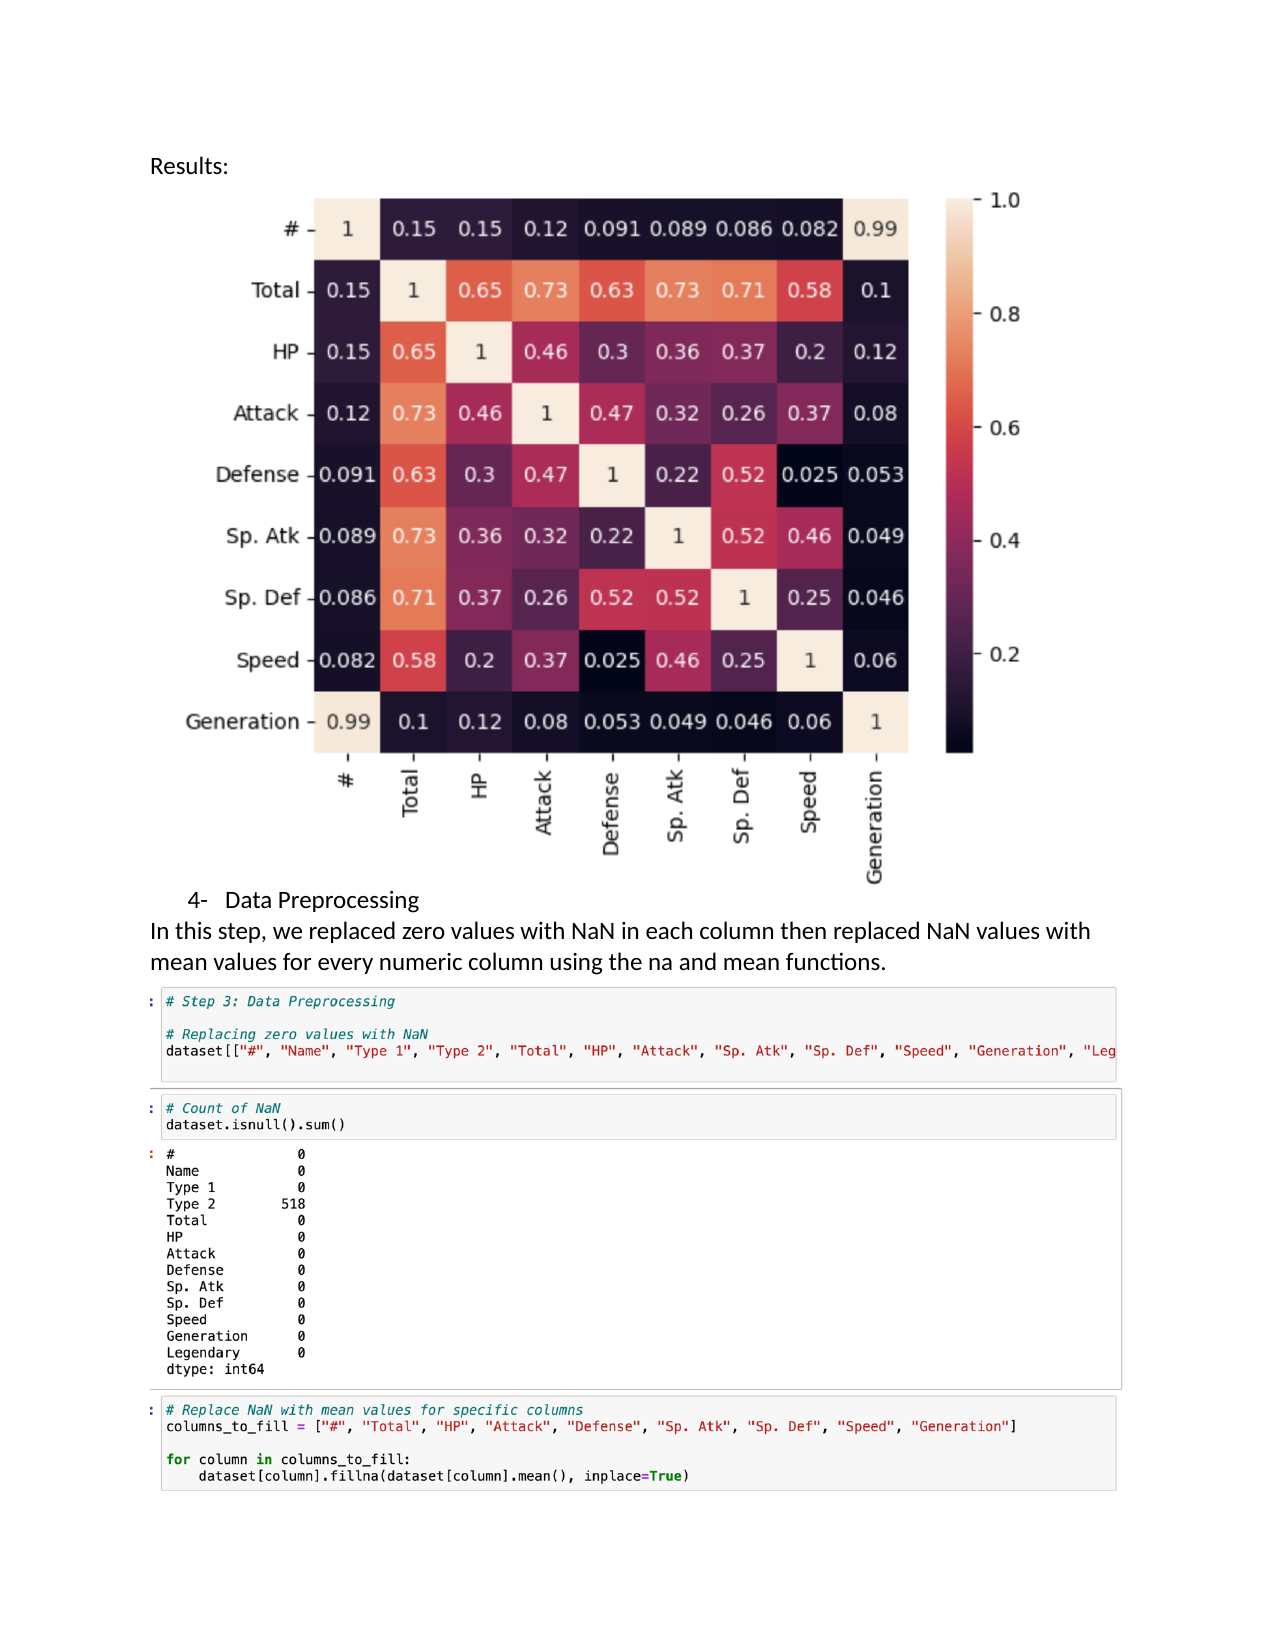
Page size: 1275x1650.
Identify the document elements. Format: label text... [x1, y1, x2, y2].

text In this step, we replaced zero values with NaN in each column then replaced NaN values with mean values for every numeric column using the na and mean functions. [150, 915, 1125, 976]
picture [150, 180, 1125, 885]
list Data Preprocessing [187, 885, 1125, 915]
picture [150, 976, 1125, 1497]
text Results: [150, 150, 1125, 180]
